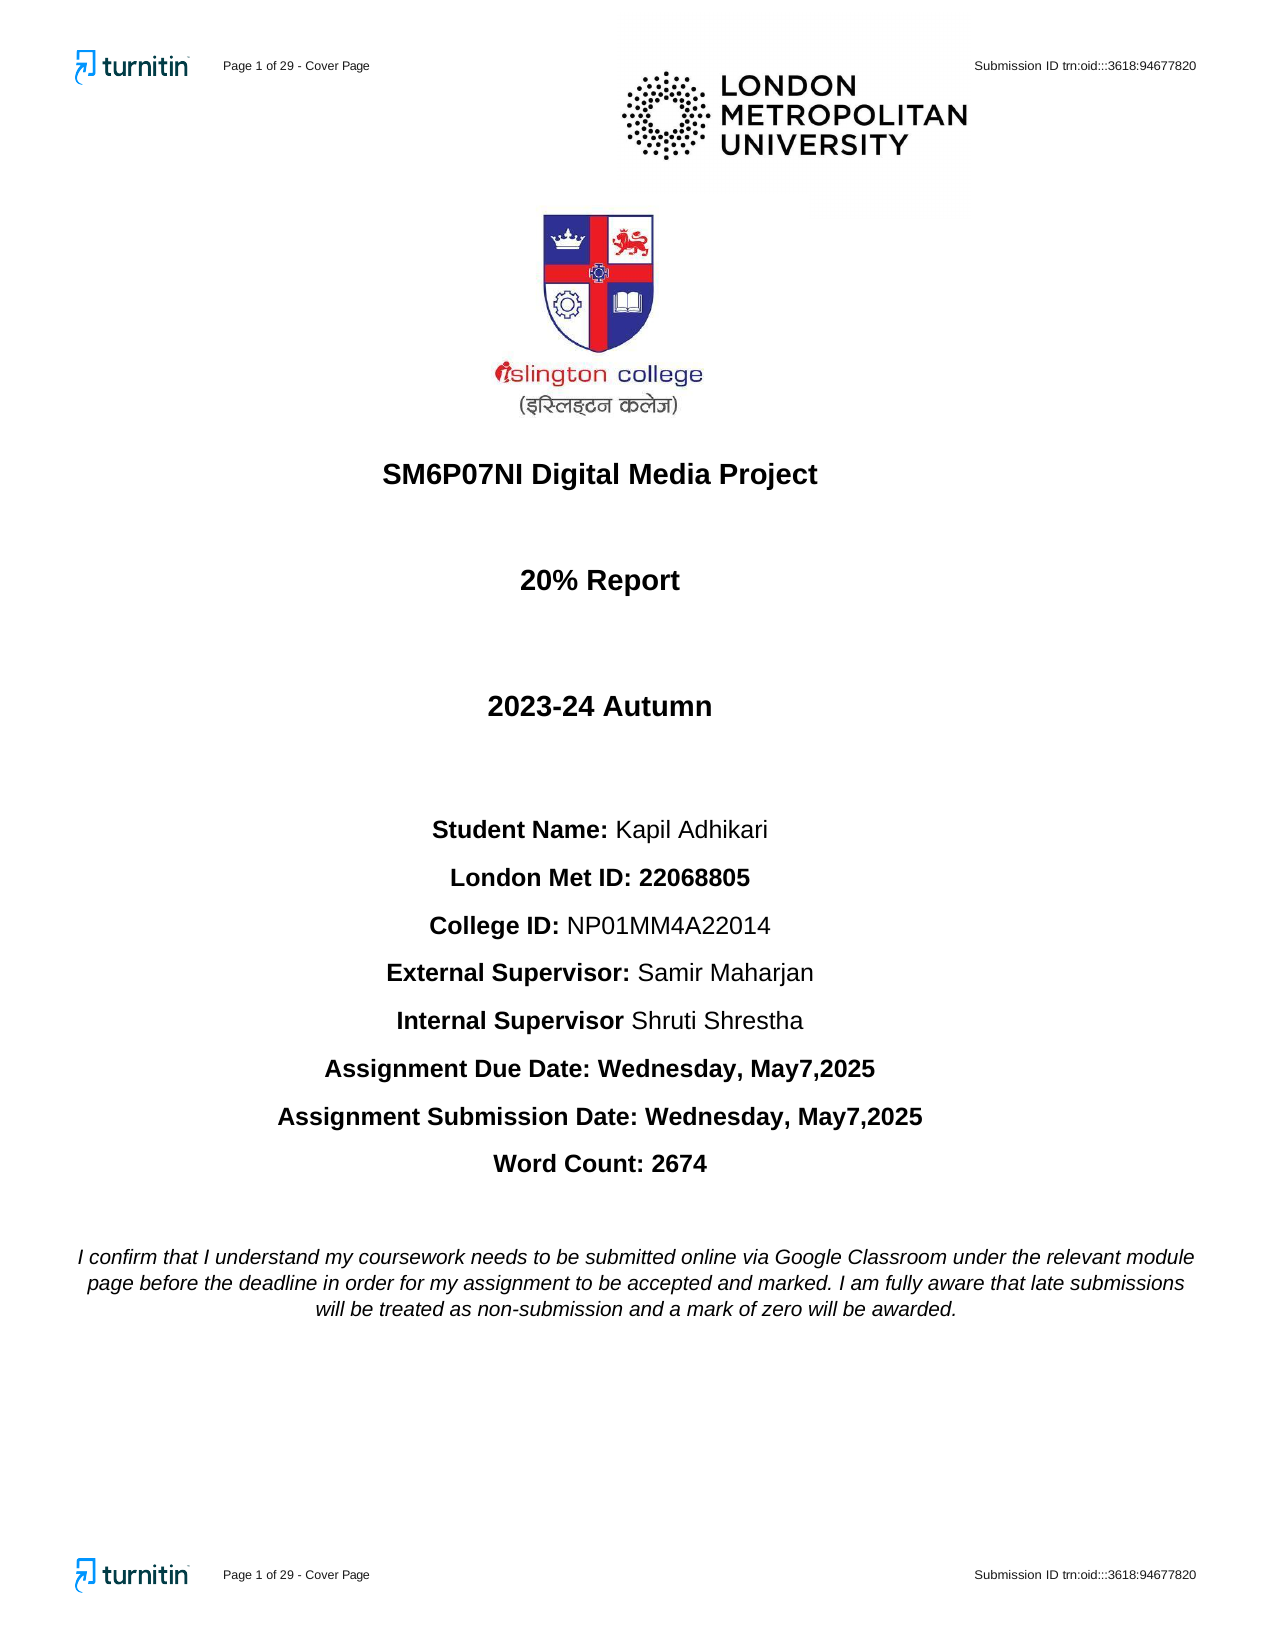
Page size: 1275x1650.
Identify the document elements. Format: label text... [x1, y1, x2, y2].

text Assignment Due Date: Wednesday, May7,2025 [0, 1054, 1200, 1083]
text College ID: NP01MM4A22014 [0, 911, 1200, 939]
text Internal Supervisor Shruti Shrestha [0, 1006, 1200, 1035]
text I confirm that I understand my coursework needs to be submitted online via Google Classroom under the relevant module page before the deadline in order for my assignment to be accepted and marked. I am fully aware that late submissions will be treated as non-submission and a mark of zero will be awarded. [75, 1245, 1200, 1320]
picture [390, 12, 972, 438]
text London Met ID: 22068805 [0, 863, 1200, 892]
text Assignment Submission Date: Wednesday, May7,2025 [0, 1102, 1200, 1130]
text SM6P07NI Digital Media Project [0, 457, 1200, 491]
text Word Count: 2674 [0, 1149, 1200, 1178]
picture [75, 50, 190, 85]
text 2023-24 Autumn [0, 689, 1200, 722]
text External Supervisor: Samir Maharjan [0, 958, 1200, 987]
text 20% Report [0, 563, 1200, 596]
text Student Name: Kapil Adhikari [0, 815, 1200, 844]
picture [75, 1558, 190, 1593]
